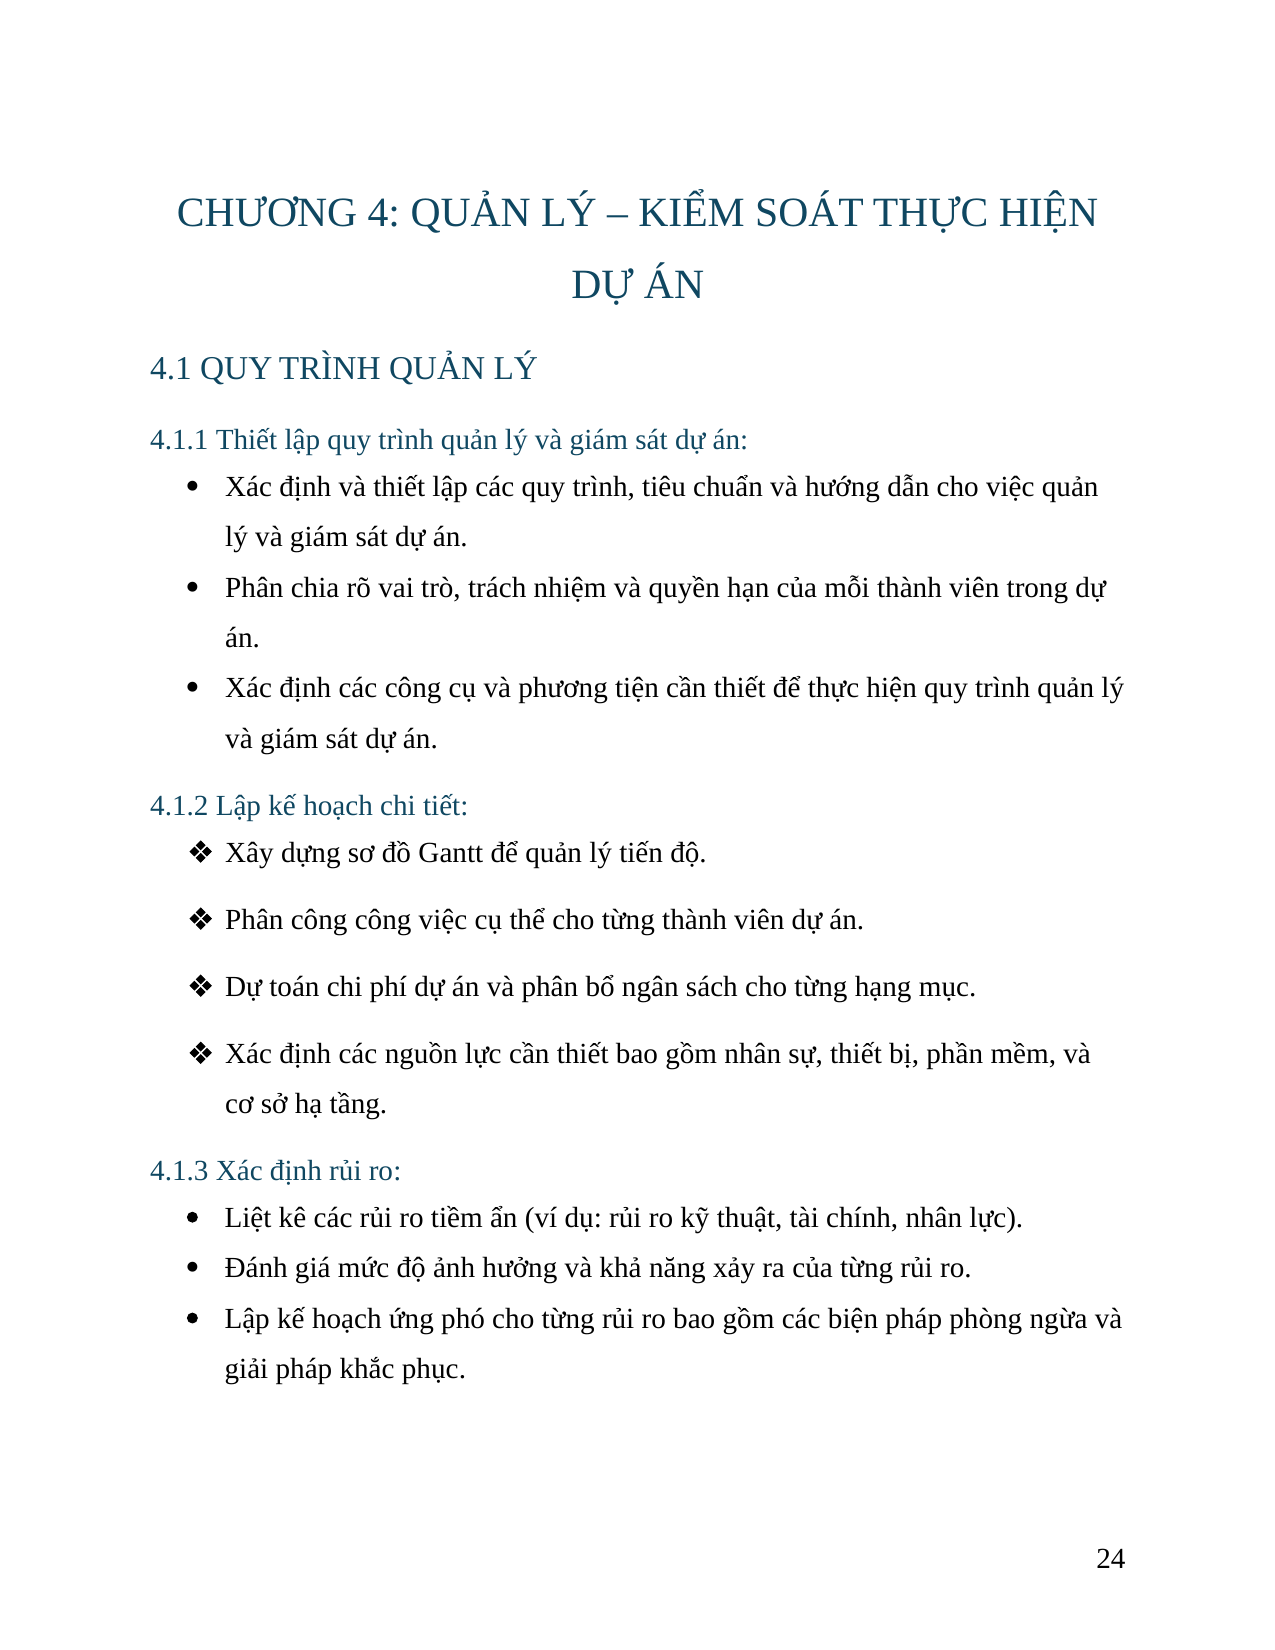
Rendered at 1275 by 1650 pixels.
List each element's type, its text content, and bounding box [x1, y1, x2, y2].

list Phân công công việc cụ thể cho từng thành viên dự án. [187, 902, 1125, 935]
subtitle 4.1.3 Xác định rủi ro: [150, 1153, 1125, 1187]
list Xây dựng sơ đồ Gantt để quản lý tiến độ. [187, 835, 1125, 868]
list Dự toán chi phí dự án và phân bổ ngân sách cho từng hạng mục. [187, 969, 1125, 1002]
list Xác định các công cụ và phương tiện cần thiết để thực hiện quy trình quản lý và giám sát dự án. [187, 670, 1125, 754]
subtitle 4.1.1 Thiết lập quy trình quản lý và giám sát dự án: [150, 422, 1125, 456]
list Xác định và thiết lập các quy trình, tiêu chuẩn và hướng dẫn cho việc quản lý và giám sát dự án. [187, 469, 1125, 553]
subtitle 4.1.2 Lập kế hoạch chi tiết: [150, 788, 1125, 821]
subtitle 4.1 QUY TRÌNH QUẢN LÝ [150, 348, 1125, 386]
subtitle CHƯƠNG 4: QUẢN LÝ – KIỂM SOÁT THỰC HIỆN DỰ ÁN [150, 187, 1125, 307]
list Liệt kê các rủi ro tiềm ẩn (ví dụ: rủi ro kỹ thuật, tài chính, nhân lực). [187, 1200, 1125, 1234]
list Lập kế hoạch ứng phó cho từng rủi ro bao gồm các biện pháp phòng ngừa và giải pháp khắc phục. [187, 1301, 1125, 1385]
list Phân chia rõ vai trò, trách nhiệm và quyền hạn của mỗi thành viên trong dự án. [187, 570, 1125, 654]
list Xác định các nguồn lực cần thiết bao gồm nhân sự, thiết bị, phần mềm, và cơ sở hạ tầng. [187, 1036, 1125, 1120]
list Đánh giá mức độ ảnh hưởng và khả năng xảy ra của từng rủi ro. [187, 1251, 1125, 1284]
